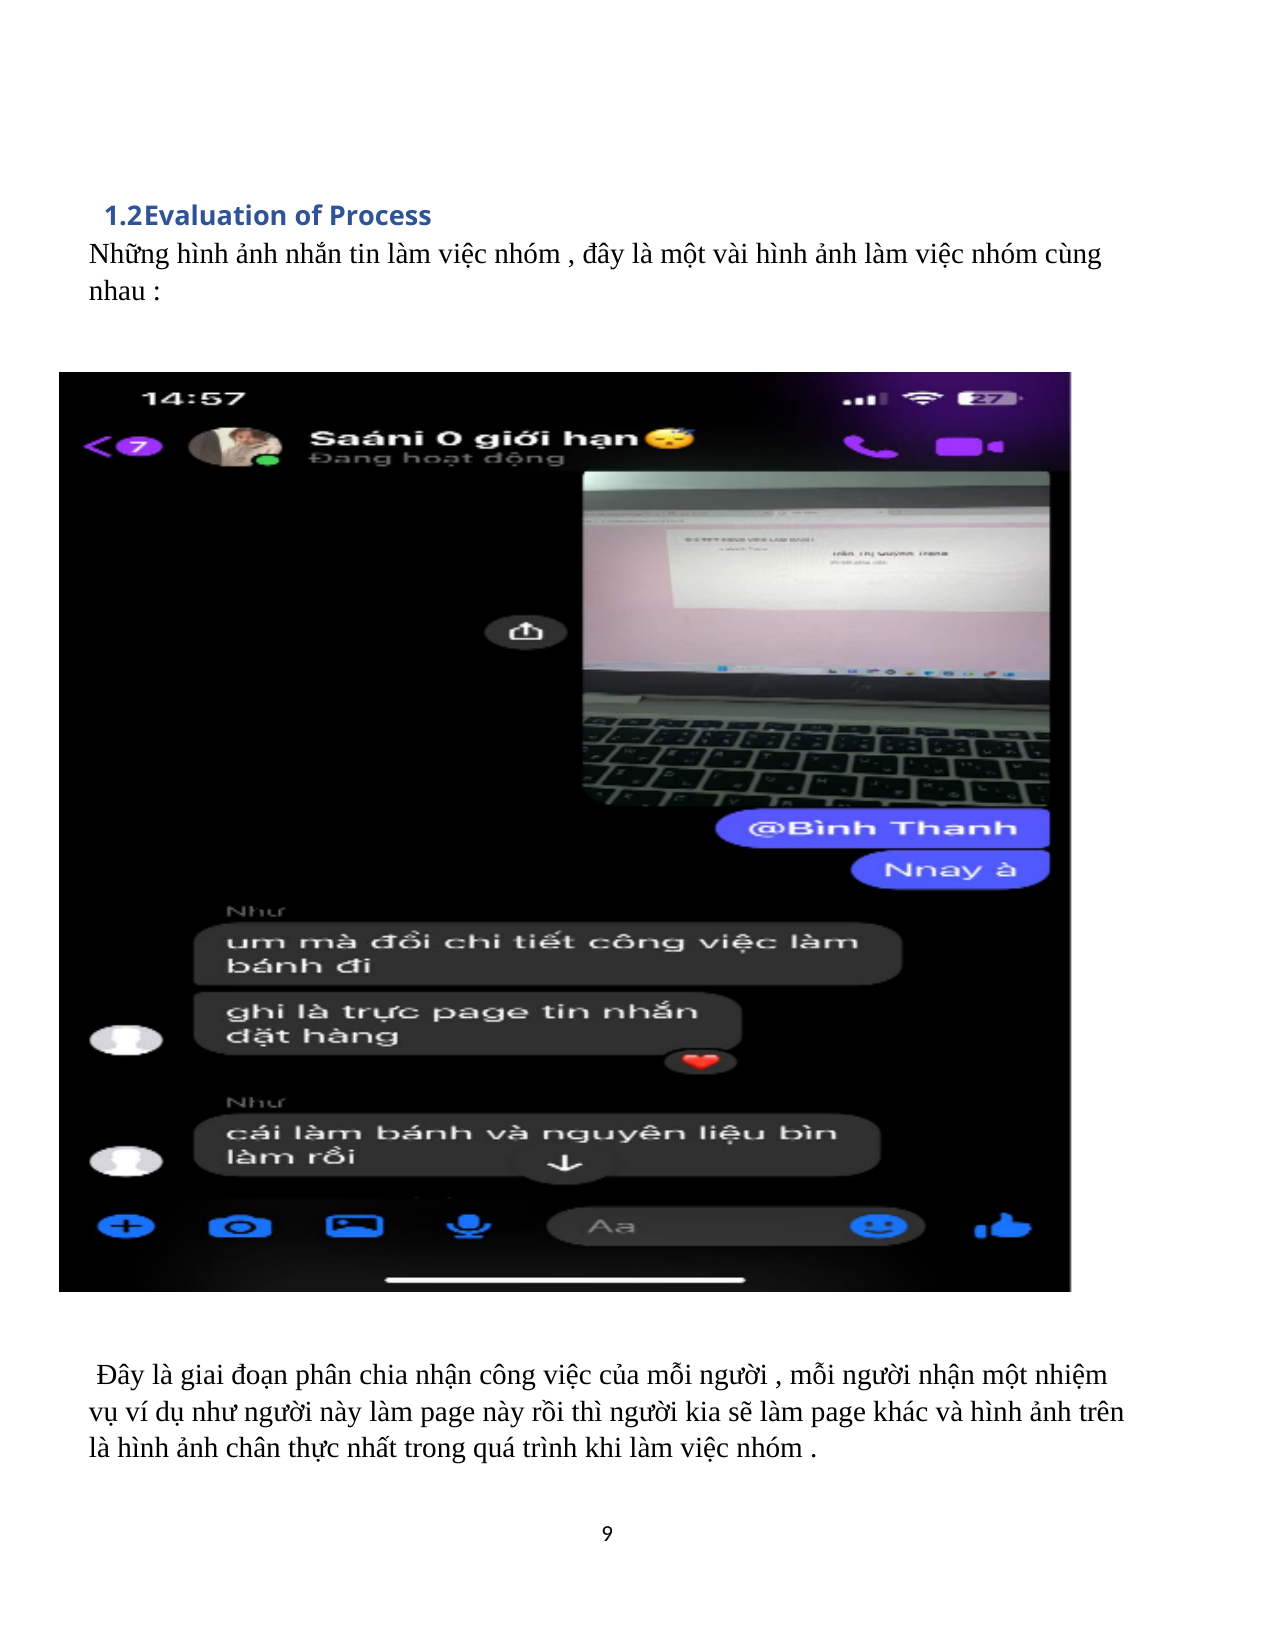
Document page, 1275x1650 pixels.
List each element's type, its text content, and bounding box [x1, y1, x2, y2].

text Những hình ảnh nhắn tin làm việc nhóm , đây là một vài hình ảnh làm việc nhóm cùng nhau : [89, 237, 1125, 306]
picture [59, 372, 1072, 1292]
subtitle Evaluation of Process [103, 197, 1125, 234]
text Đây là giai đoạn phân chia nhận công việc của mỗi người , mỗi người nhận một nhiệm vụ ví dụ như người này làm page này rồi thì người kia sẽ làm page khác và hình ảnh trên là hình ảnh chân thực nhất trong quá trình khi làm việc nhóm . [89, 1357, 1125, 1463]
